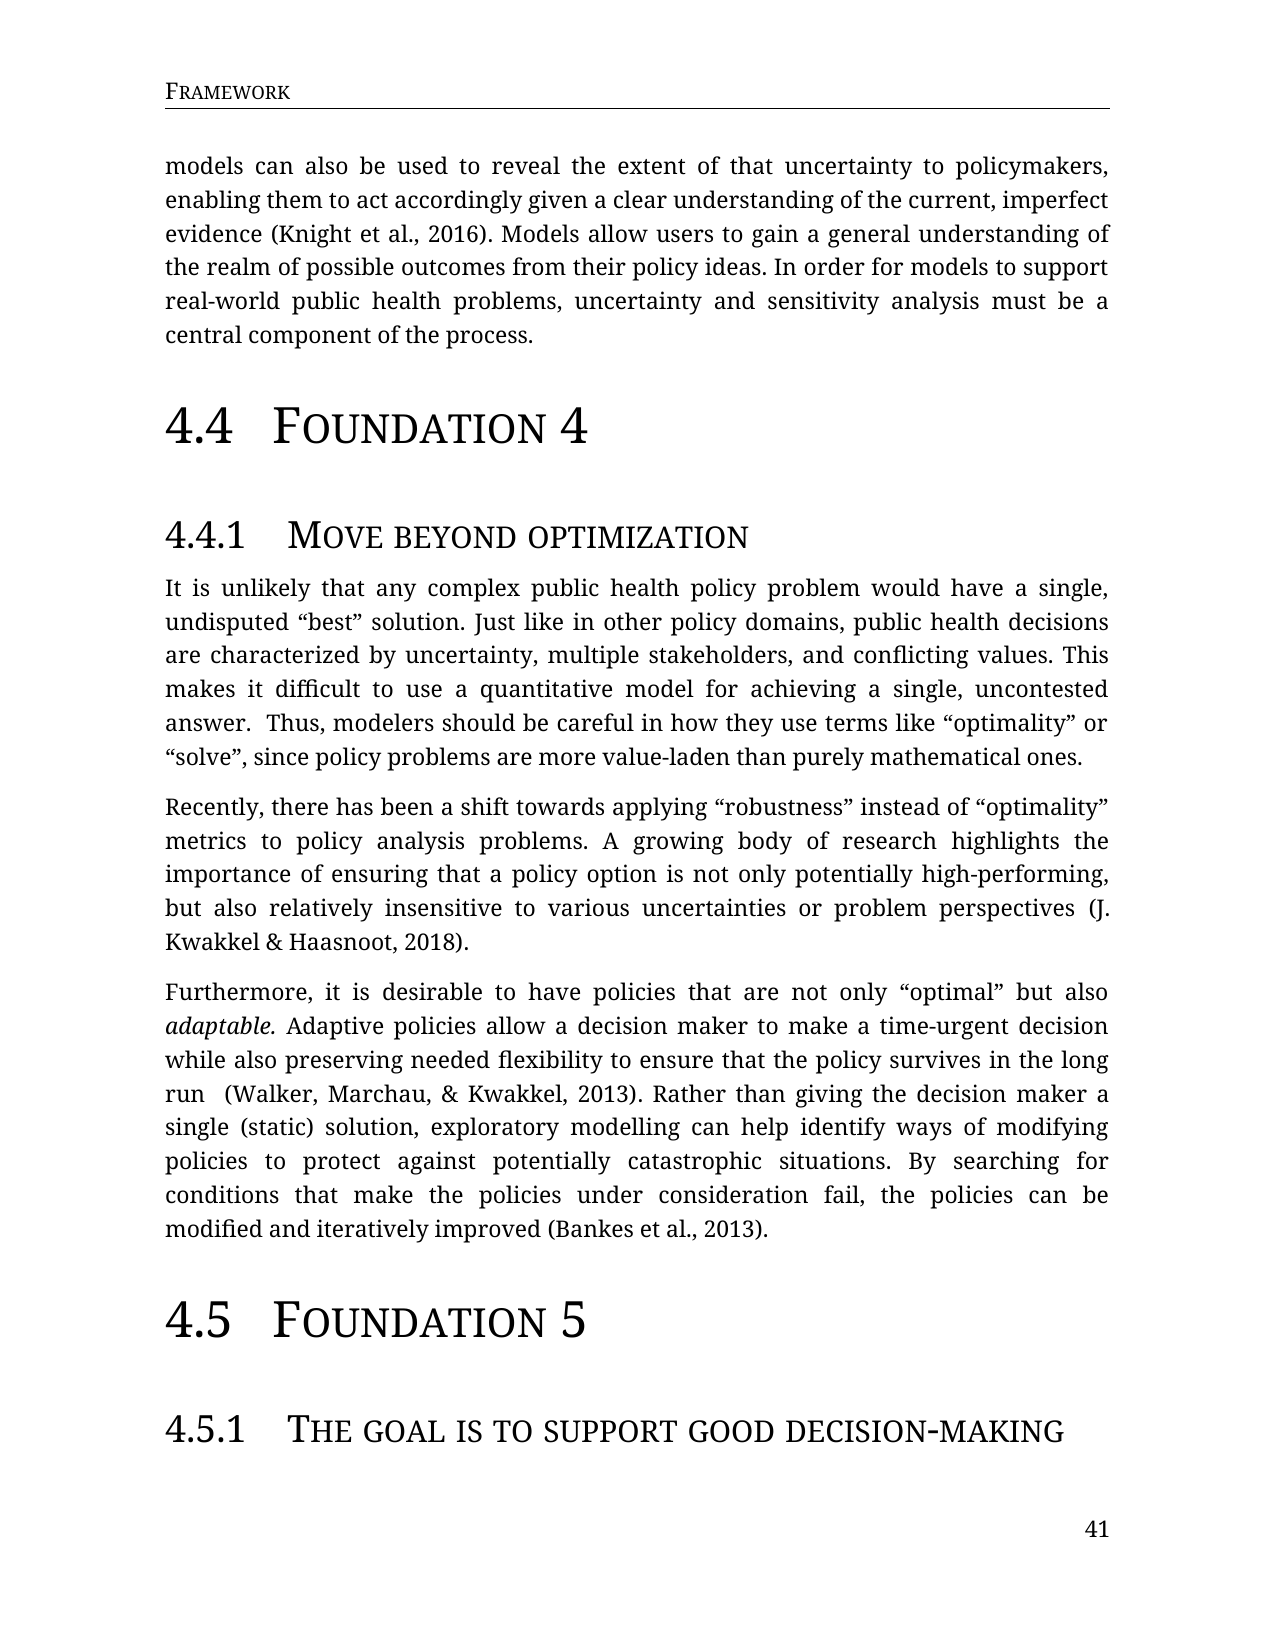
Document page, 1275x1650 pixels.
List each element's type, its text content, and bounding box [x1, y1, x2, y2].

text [165, 150, 1110, 350]
subtitle Foundation 4 [165, 390, 1110, 458]
text It is unlikely that any complex public health policy problem would have a single, undisputed “best” solution. Just like in other policy domains, public health decisions are characterized by uncertainty, multiple stakeholders, and conflicting values. This makes it difficult to use a quantitative model for achieving a single, uncontested answer. Thus, modelers should be careful in how they use terms like “optimality” or “solve”, since policy problems are more value-laden than purely mathematical ones. [165, 572, 1110, 772]
text Recently, there has been a shift towards applying “robustness” instead of “optimality” metrics to policy analysis problems. A growing body of research highlights the importance of ensuring that a policy option is not only potentially high-performing, but also relatively insensitive to various uncertainties or problem perspectives (J. Kwakkel & Haasnoot, 2018). [165, 791, 1110, 957]
subtitle The goal is to support good decision-making [165, 1402, 1110, 1453]
subtitle Move beyond optimization [165, 508, 1110, 559]
subtitle Foundation 5 [165, 1284, 1110, 1352]
text Furthermore, it is desirable to have policies that are not only “optimal” but also adaptable. Adaptive policies allow a decision maker to make a time-urgent decision while also preserving needed flexibility to ensure that the policy survives in the long run (Walker, Marchau, & Kwakkel, 2013). Rather than giving the decision maker a single (static) solution, exploratory modelling can help identify ways of modifying policies to protect against potentially catastrophic situations. By searching for conditions that make the policies under consideration fail, the policies can be modified and iteratively improved (Bankes et al., 2013). [165, 976, 1110, 1244]
